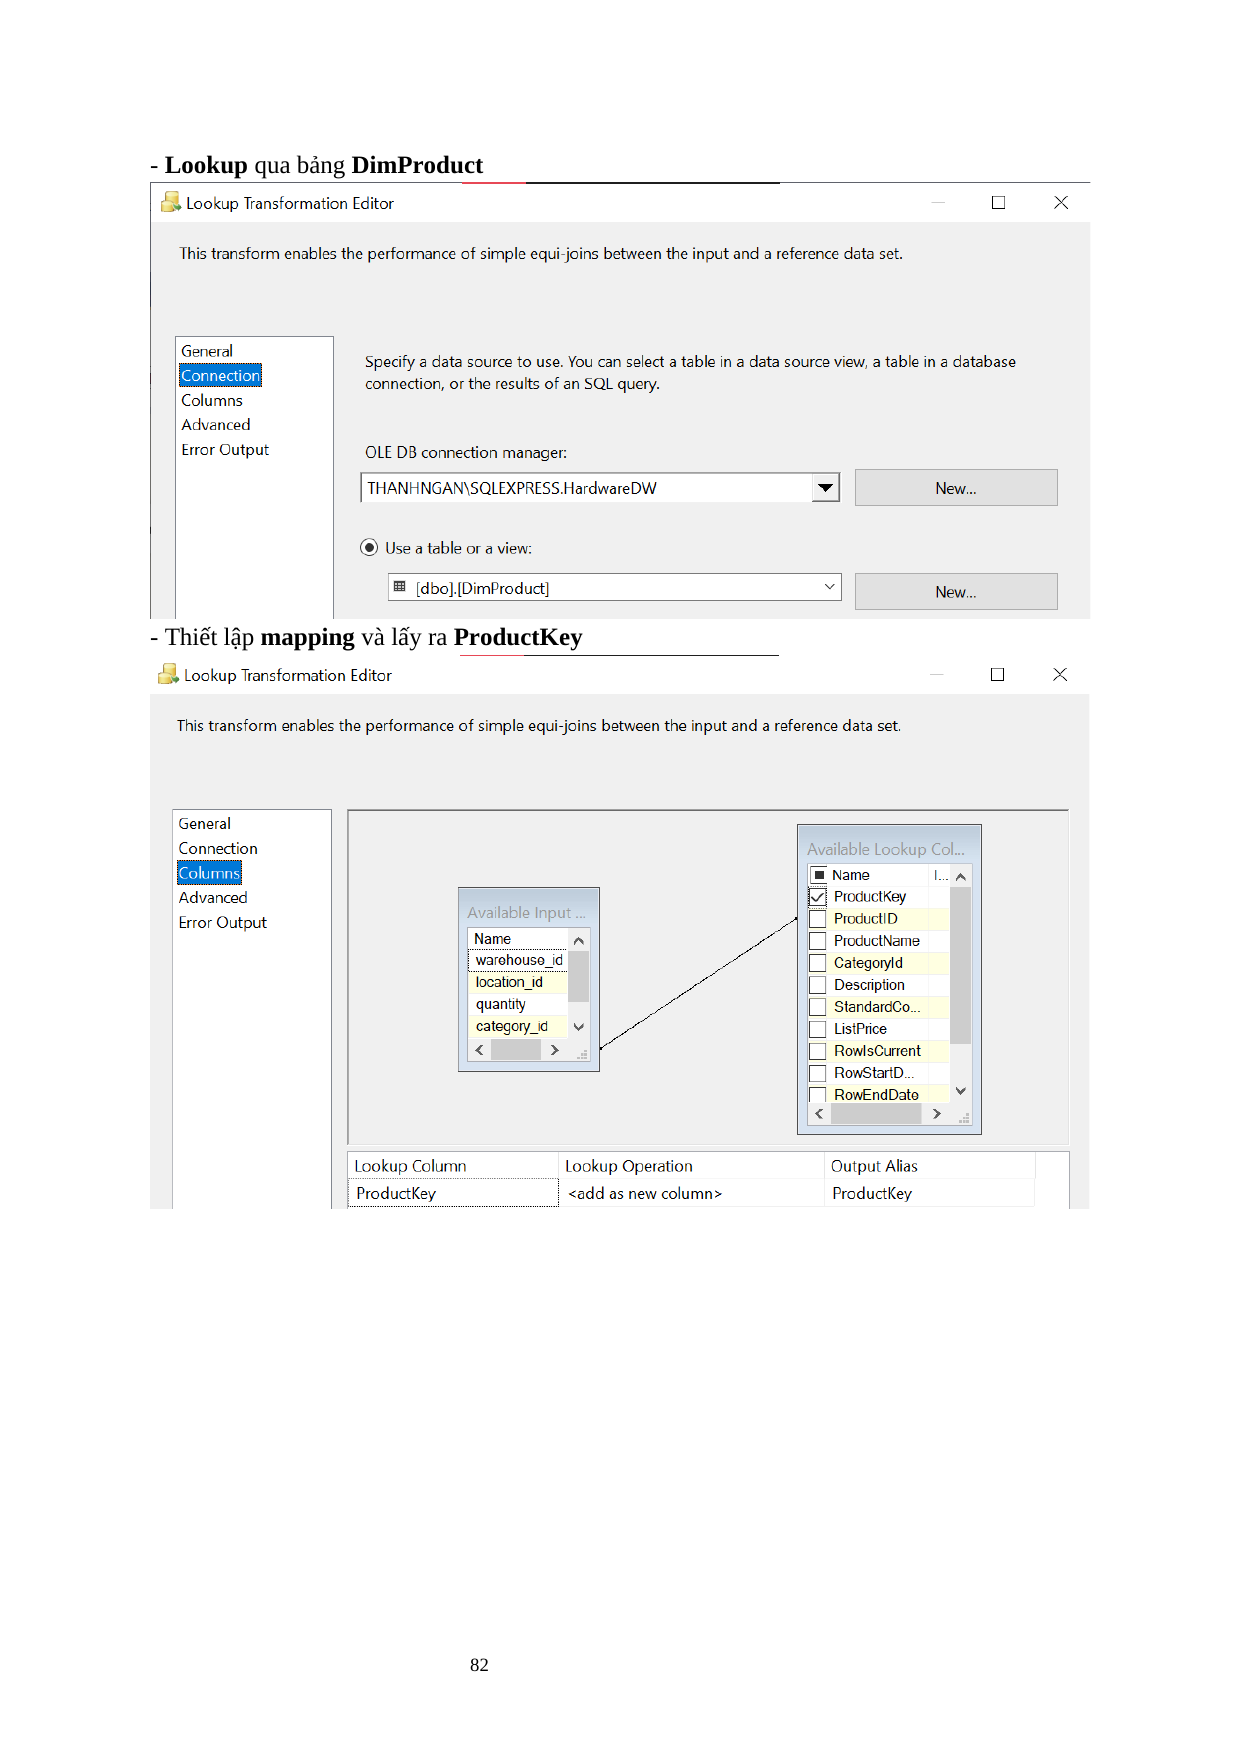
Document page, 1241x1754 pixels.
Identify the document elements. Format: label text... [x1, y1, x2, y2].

text - Thiết lập mapping và lấy ra ProductKey [150, 622, 1090, 651]
picture [150, 655, 1090, 1209]
text - Lookup qua bảng DimProduct [150, 150, 1090, 179]
picture [150, 182, 1091, 619]
